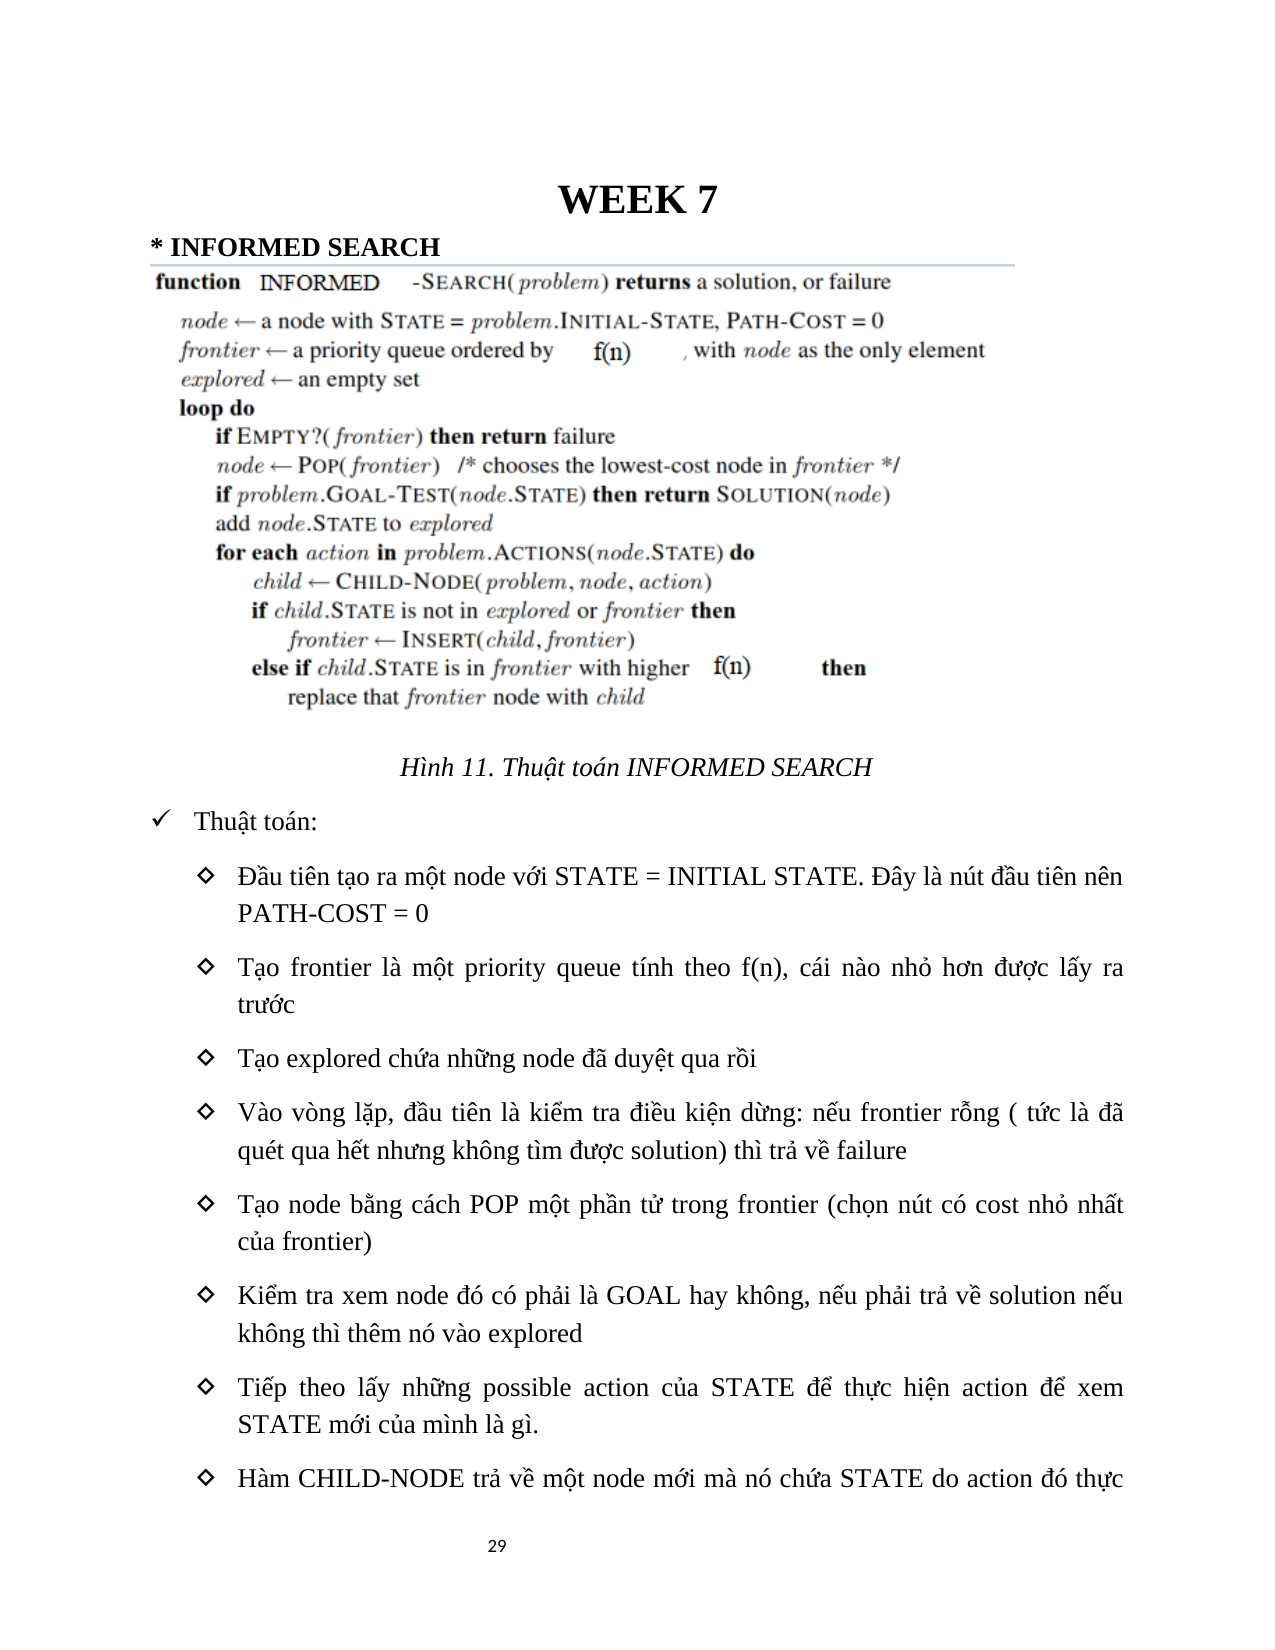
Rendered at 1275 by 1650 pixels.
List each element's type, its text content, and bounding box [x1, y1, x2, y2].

list Tạo node bằng cách POP một phần tử trong frontier (chọn nút có cost nhỏ nhất của frontier) [194, 1188, 1125, 1256]
subtitle * INFORMED SEARCH [150, 231, 1125, 262]
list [194, 1462, 1125, 1493]
text Hình 11. Thuật toán INFORMED SEARCH [150, 752, 1125, 783]
list Thuật toán: [150, 806, 1125, 837]
list Đầu tiên tạo ra một node với STATE = INITIAL STATE. Đây là nút đầu tiên nên PATH-COST = 0 [194, 860, 1125, 928]
picture [150, 264, 1015, 730]
subtitle WEEK 7 [150, 175, 1125, 223]
list Tạo frontier là một priority queue tính theo f(n), cái nào nhỏ hơn được lấy ra trước [194, 951, 1125, 1019]
list Kiểm tra xem node đó có phải là GOAL hay không, nếu phải trả về solution nếu không thì thêm nó vào explored [194, 1279, 1125, 1348]
list Tiếp theo lấy những possible action của STATE để thực hiện action để xem STATE mới của mình là gì. [194, 1371, 1125, 1439]
list Tạo explored chứa những node đã duyệt qua rồi [194, 1042, 1125, 1074]
list Vào vòng lặp, đầu tiên là kiểm tra điều kiện dừng: nếu frontier rỗng ( tức là đã quét qua hết nhưng không tìm được solution) thì trả về failure [194, 1097, 1125, 1165]
